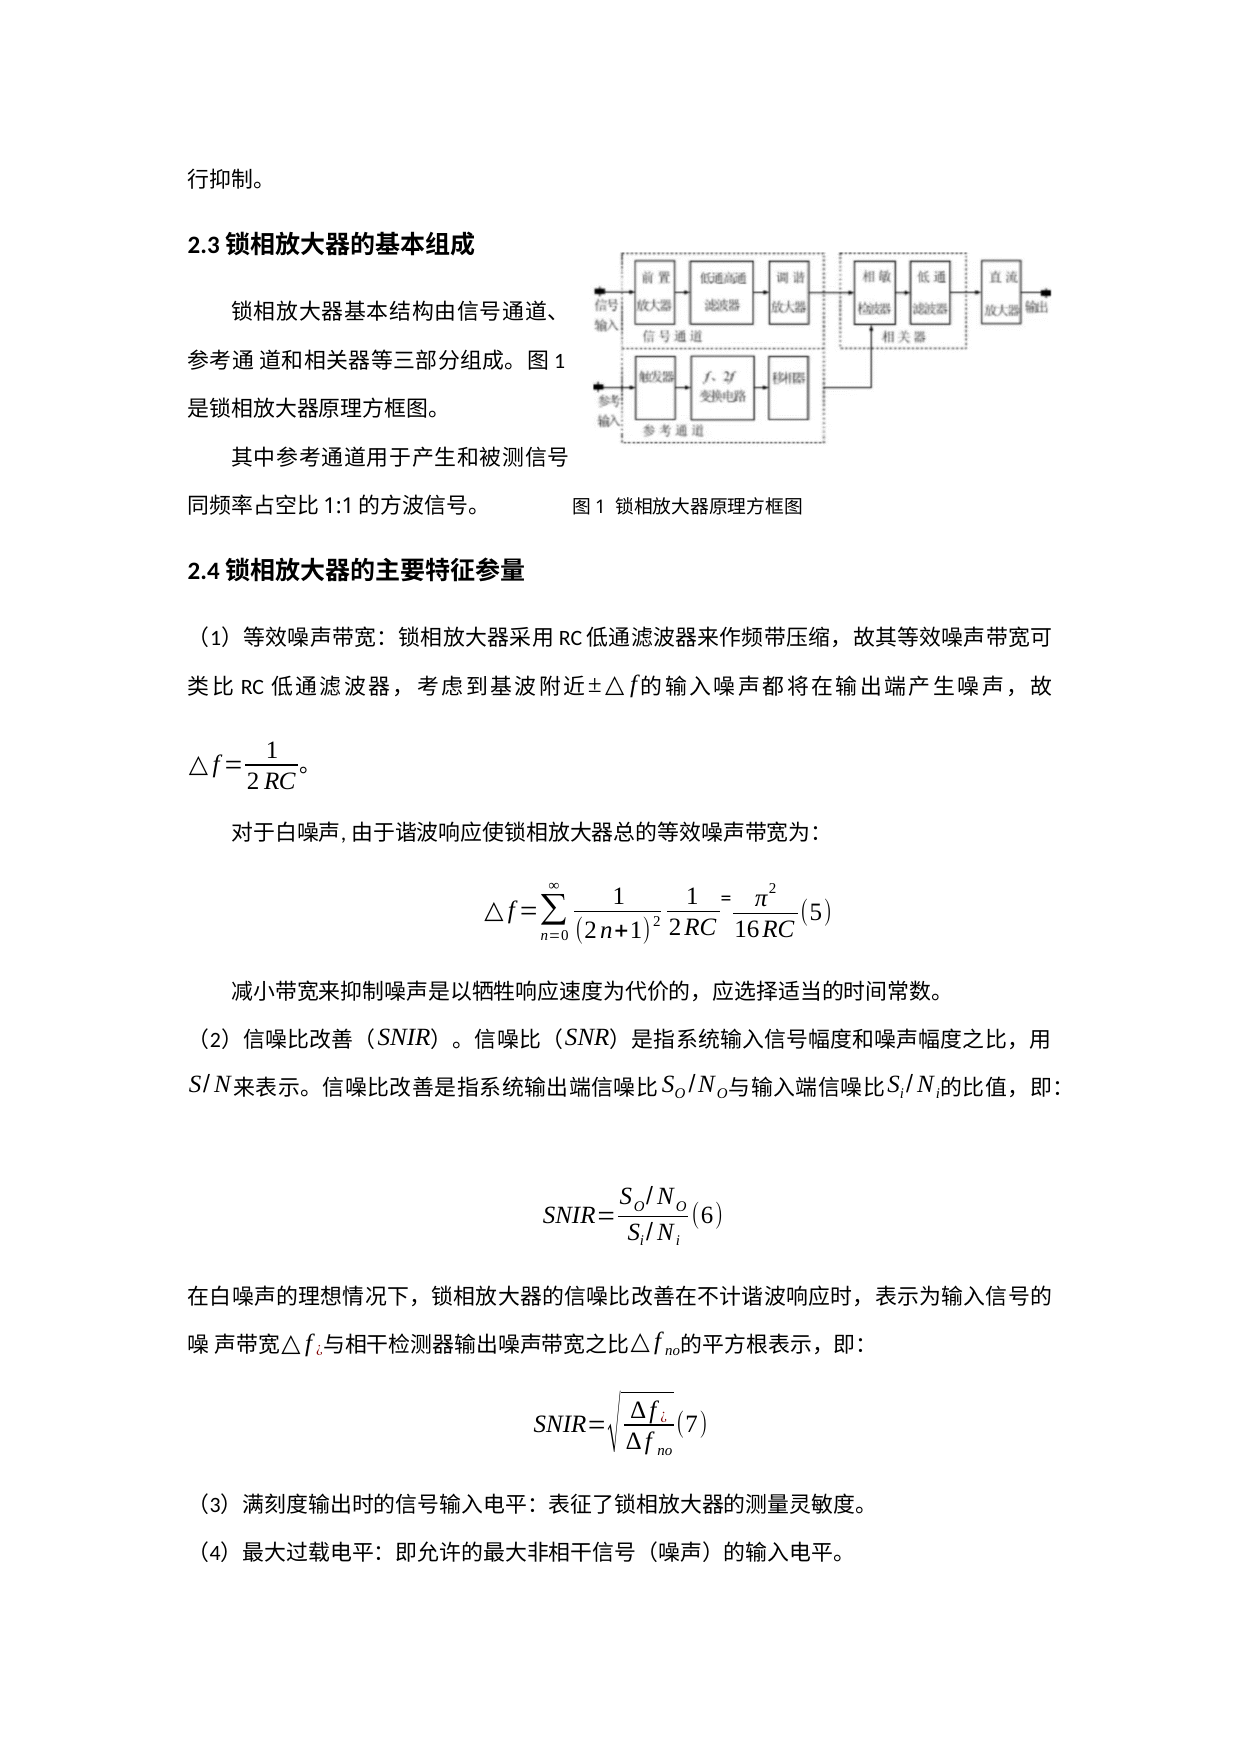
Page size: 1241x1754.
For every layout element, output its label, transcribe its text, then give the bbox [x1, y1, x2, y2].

text 其中参考通道用于产生和被测信号同频率占空比1:1的方波信号。 图1 锁相放大器原理方框图 [187, 439, 1053, 521]
text （1）等效噪声带宽：锁相放大器采用RC低通滤波器来作频带压缩，故其等效噪声带宽可类比RC低通滤波器，考虑到基波附近的输入噪声都将在输出端产生噪声，故。 [187, 619, 1053, 798]
text 2.3 锁相放大器的基本组成 [187, 210, 1053, 275]
picture [588, 246, 1053, 448]
text （4）最大过载电平：即允许的最大非相干信号（噪声）的输入电平。 [187, 1534, 1053, 1567]
text 减小带宽来抑制噪声是以牺牲响应速度为代价的，应选择适当的时间常数。 [187, 973, 1053, 1006]
text 在白噪声的理想情况下，锁相放大器的信噪比改善在不计谐波响应时，表示为输入信号的噪 声带宽与相干检测器输出噪声带宽之比的平方根表示，即： [187, 1278, 1053, 1359]
text （2）信噪比改善（）。信噪比（）是指系统输入信号幅度和噪声幅度之比，用来表示。信噪比改善是指系统输出端信噪比与输入端信噪比的比值，即： [187, 1022, 1053, 1152]
text 锁相放大器基本结构由信号通道、参考通 道和相关器等三部分组成。图1是锁相放大器原理方框图。 [187, 293, 588, 423]
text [187, 162, 1053, 194]
text 对于白噪声, 由于谐波响应使锁相放大器总的等效噪声带宽为： [187, 814, 1053, 847]
text = [187, 862, 1053, 960]
text 2.4 锁相放大器的主要特征参量 [187, 536, 1053, 601]
text （3）满刻度输出时的信号输入电平：表征了锁相放大器的测量灵敏度。 [187, 1486, 1053, 1519]
